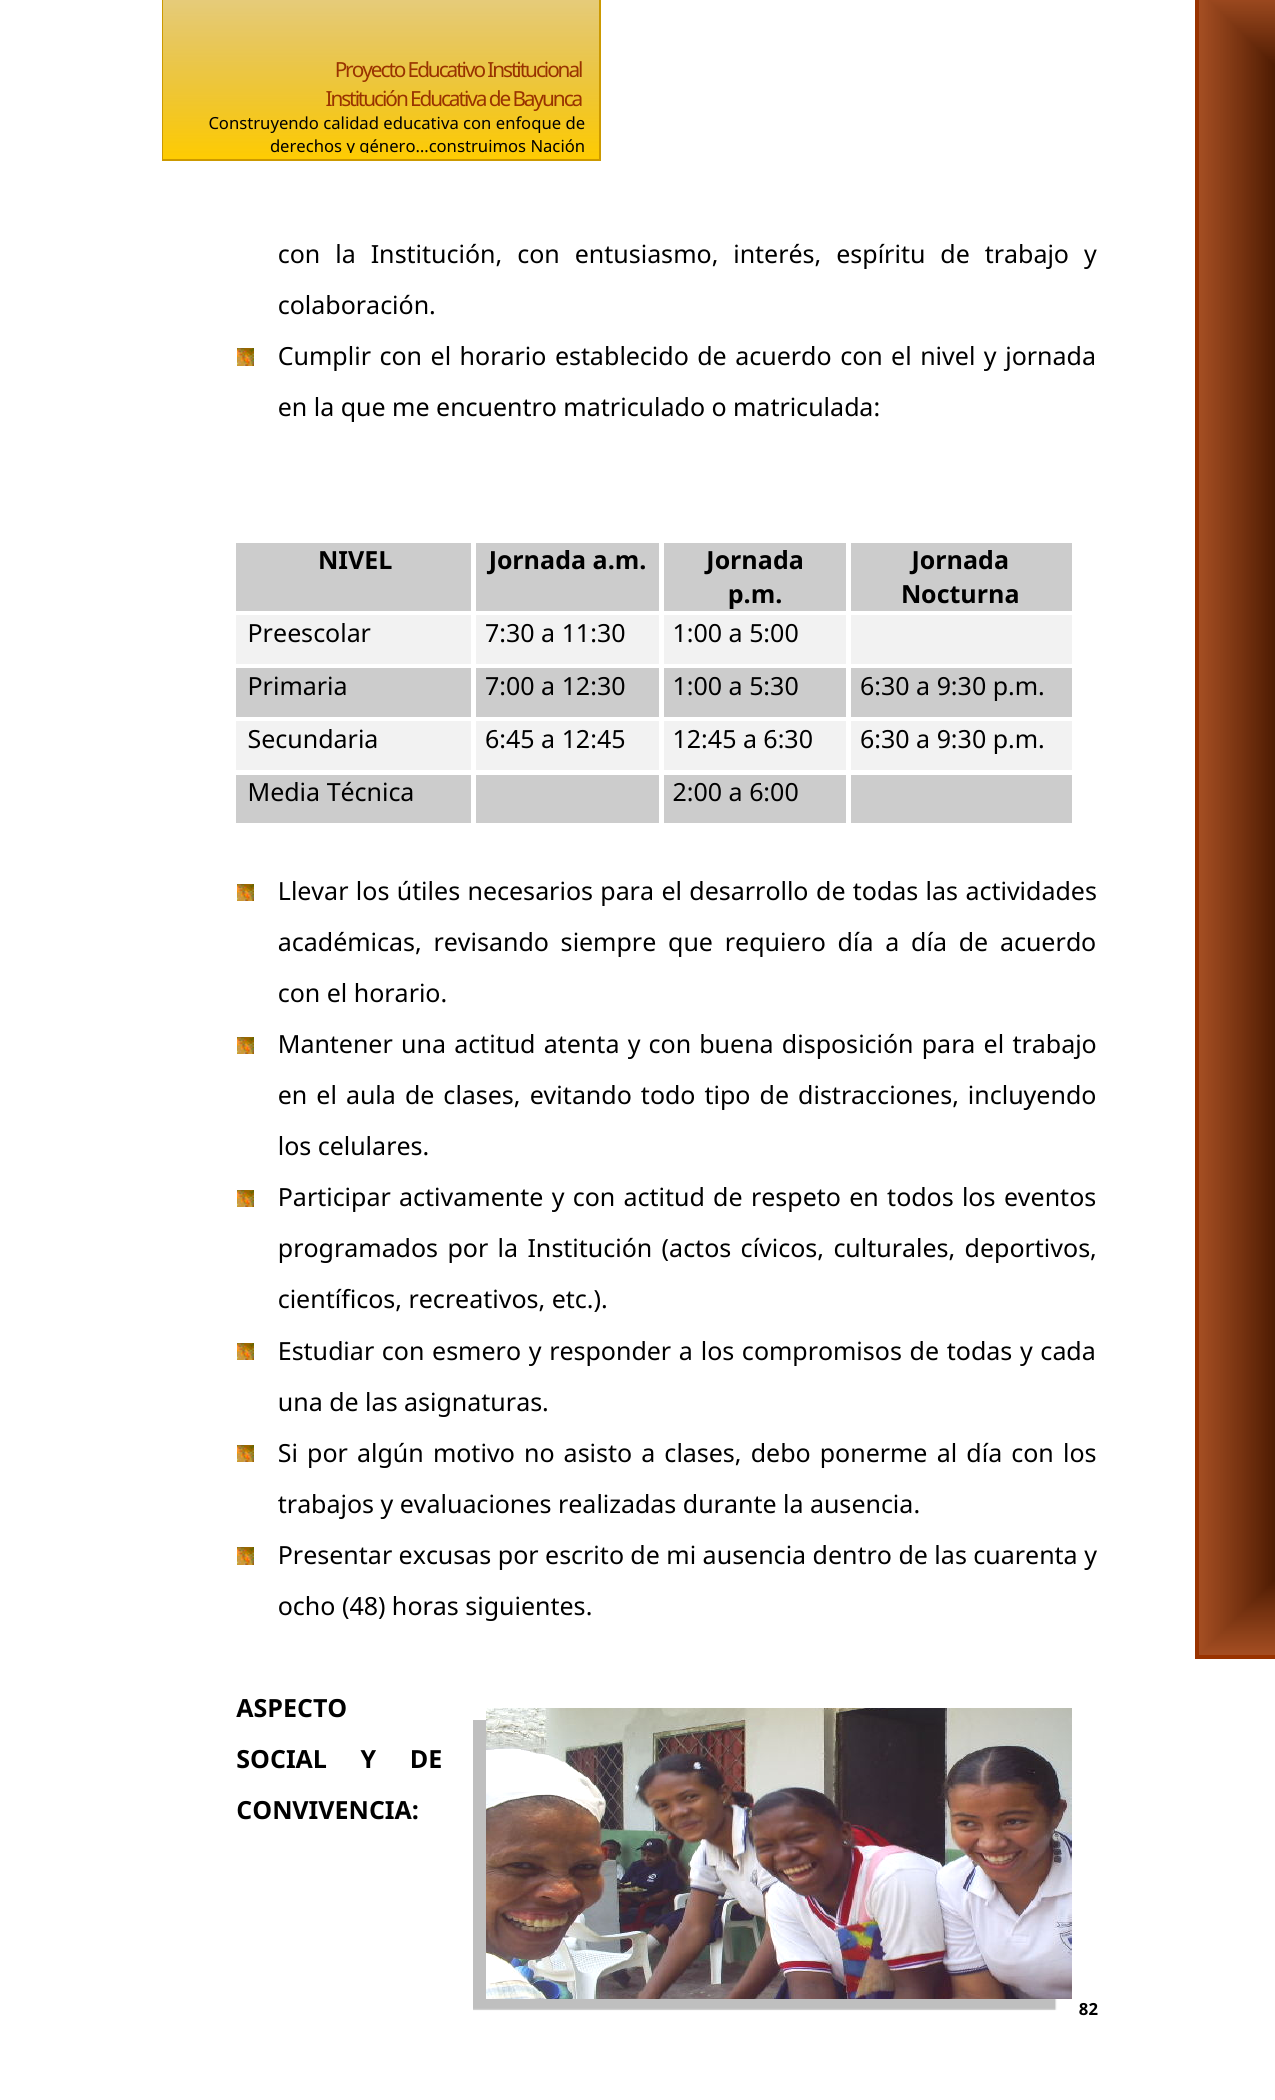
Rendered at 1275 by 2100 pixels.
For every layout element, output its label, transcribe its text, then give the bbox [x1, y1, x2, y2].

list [236, 236, 1098, 321]
table_cell Secundaria [236, 721, 471, 770]
picture [237, 1343, 254, 1360]
table_cell [851, 615, 1072, 664]
picture [237, 1445, 254, 1462]
picture [486, 1708, 1072, 1999]
picture [237, 1037, 254, 1054]
list Cumplir con el horario establecido de acuerdo con el nivel y jornada en la que me encuentro matriculado o matriculada: [236, 338, 1098, 423]
table_cell [476, 775, 659, 823]
table_cell [851, 775, 1072, 823]
table_cell 7:30 a 11:30 [476, 615, 659, 664]
picture [237, 1547, 254, 1565]
text ASPECTO SOCIAL Y DE CONVIVENCIA: [236, 1690, 1098, 1827]
table_cell 6:45 a 12:45 [476, 721, 659, 770]
table_cell 12:45 a 6:30 [664, 721, 846, 770]
table_header NIVEL [236, 543, 471, 611]
picture [237, 1190, 254, 1207]
list Si por algún motivo no asisto a clases, debo ponerme al día con los trabajos y evaluaciones realizadas durante la ausencia. [236, 1435, 1098, 1520]
table_cell Preescolar [236, 615, 471, 664]
table_header Jornada p.m. [664, 543, 846, 611]
picture [237, 348, 254, 366]
list Estudiar con esmero y responder a los compromisos de todas y cada una de las asignaturas. [236, 1333, 1098, 1418]
list Llevar los útiles necesarios para el desarrollo de todas las actividades académicas, revisando siempre que requiero día a día de acuerdo con el horario. [236, 874, 1098, 1010]
table_cell 6:30 a 9:30 p.m. [851, 721, 1072, 770]
table_cell Media Técnica [236, 775, 471, 823]
picture [237, 884, 254, 901]
table_cell 2:00 a 6:00 [664, 775, 846, 823]
list Mantener una actitud atenta y con buena disposición para el trabajo en el aula de clases, evitando todo tipo de distracciones, incluyendo los celulares. [236, 1027, 1098, 1163]
table_cell 1:00 a 5:00 [664, 615, 846, 664]
table_header Jornada Nocturna [851, 543, 1072, 611]
table_cell 7:00 a 12:30 [476, 668, 659, 717]
list Participar activamente y con actitud de respeto en todos los eventos programados por (actos cívicos, culturales, deportivos, científicos, recreativos, etc.). [236, 1180, 1098, 1316]
table_cell Primaria [236, 668, 471, 717]
table_header Jornada a.m. [476, 543, 659, 611]
table_cell 6:30 a 9:30 p.m. [851, 668, 1072, 717]
list Presentar excusas por escrito de mi ausencia dentro de las cuarenta y ocho (48) horas siguientes. [236, 1537, 1098, 1622]
table_cell 1:00 a 5:30 [664, 668, 846, 717]
